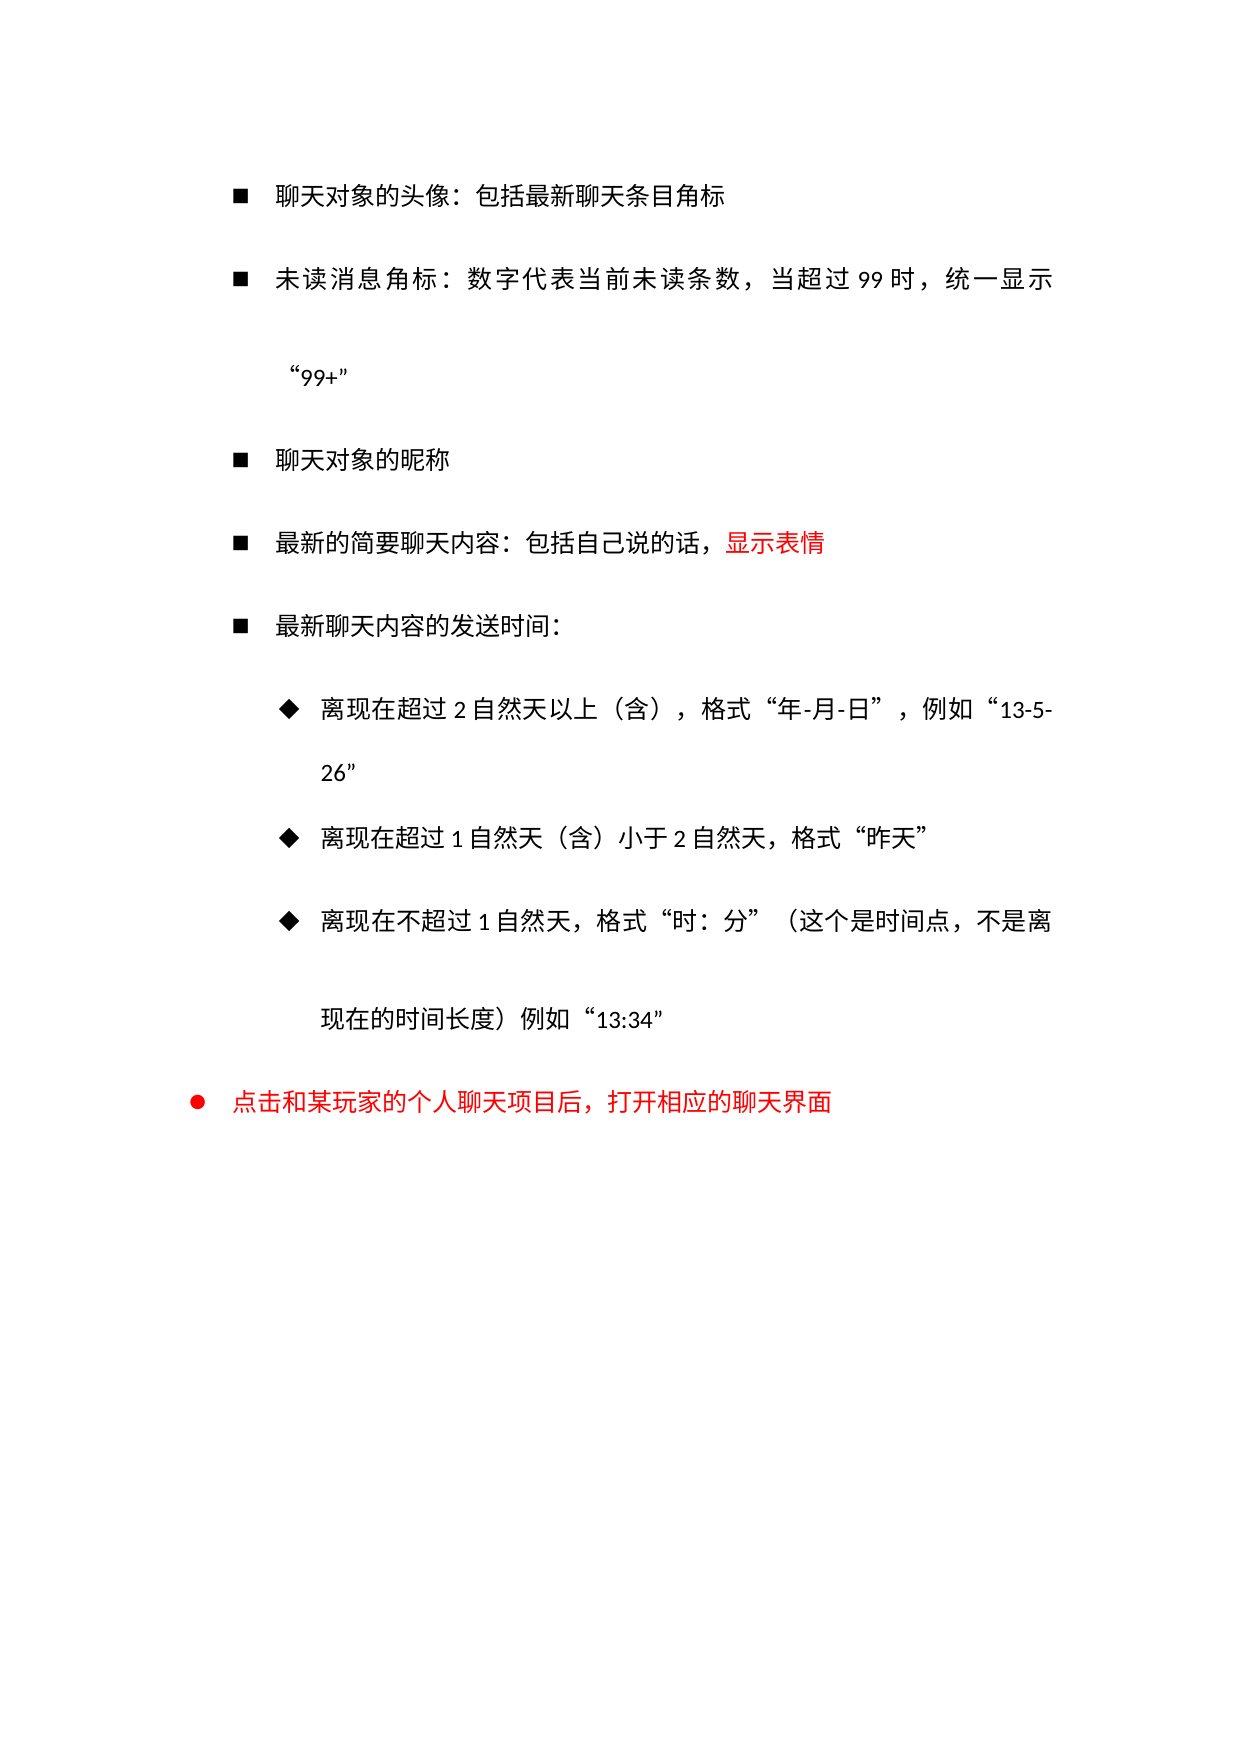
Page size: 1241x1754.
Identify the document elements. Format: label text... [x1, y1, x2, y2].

list 聊天对象的头像：包括最新聊天条目角标 [231, 162, 1053, 227]
list 点击和某玩家的个人聊天项目后，打开相应的聊天界面 [188, 1068, 1053, 1133]
list 未读消息角标：数字代表当前未读条数，当超过99时，统一显示“99+” [231, 245, 1053, 408]
list 最新聊天内容的发送时间： [231, 592, 1053, 657]
list 最新的简要聊天内容：包括自己说的话，显示表情 [231, 509, 1053, 574]
list 聊天对象的昵称 [231, 426, 1053, 491]
list 离现在超过2自然天以上（含），格式“年-月-日”，例如“13-5-26” [277, 675, 1053, 789]
list 离现在不超过1自然天，格式“时：分”（这个是时间点，不是离现在的时间长度）例如“13:34” [277, 887, 1053, 1050]
list 离现在超过1自然天（含）小于2自然天，格式“昨天” [277, 804, 1053, 869]
